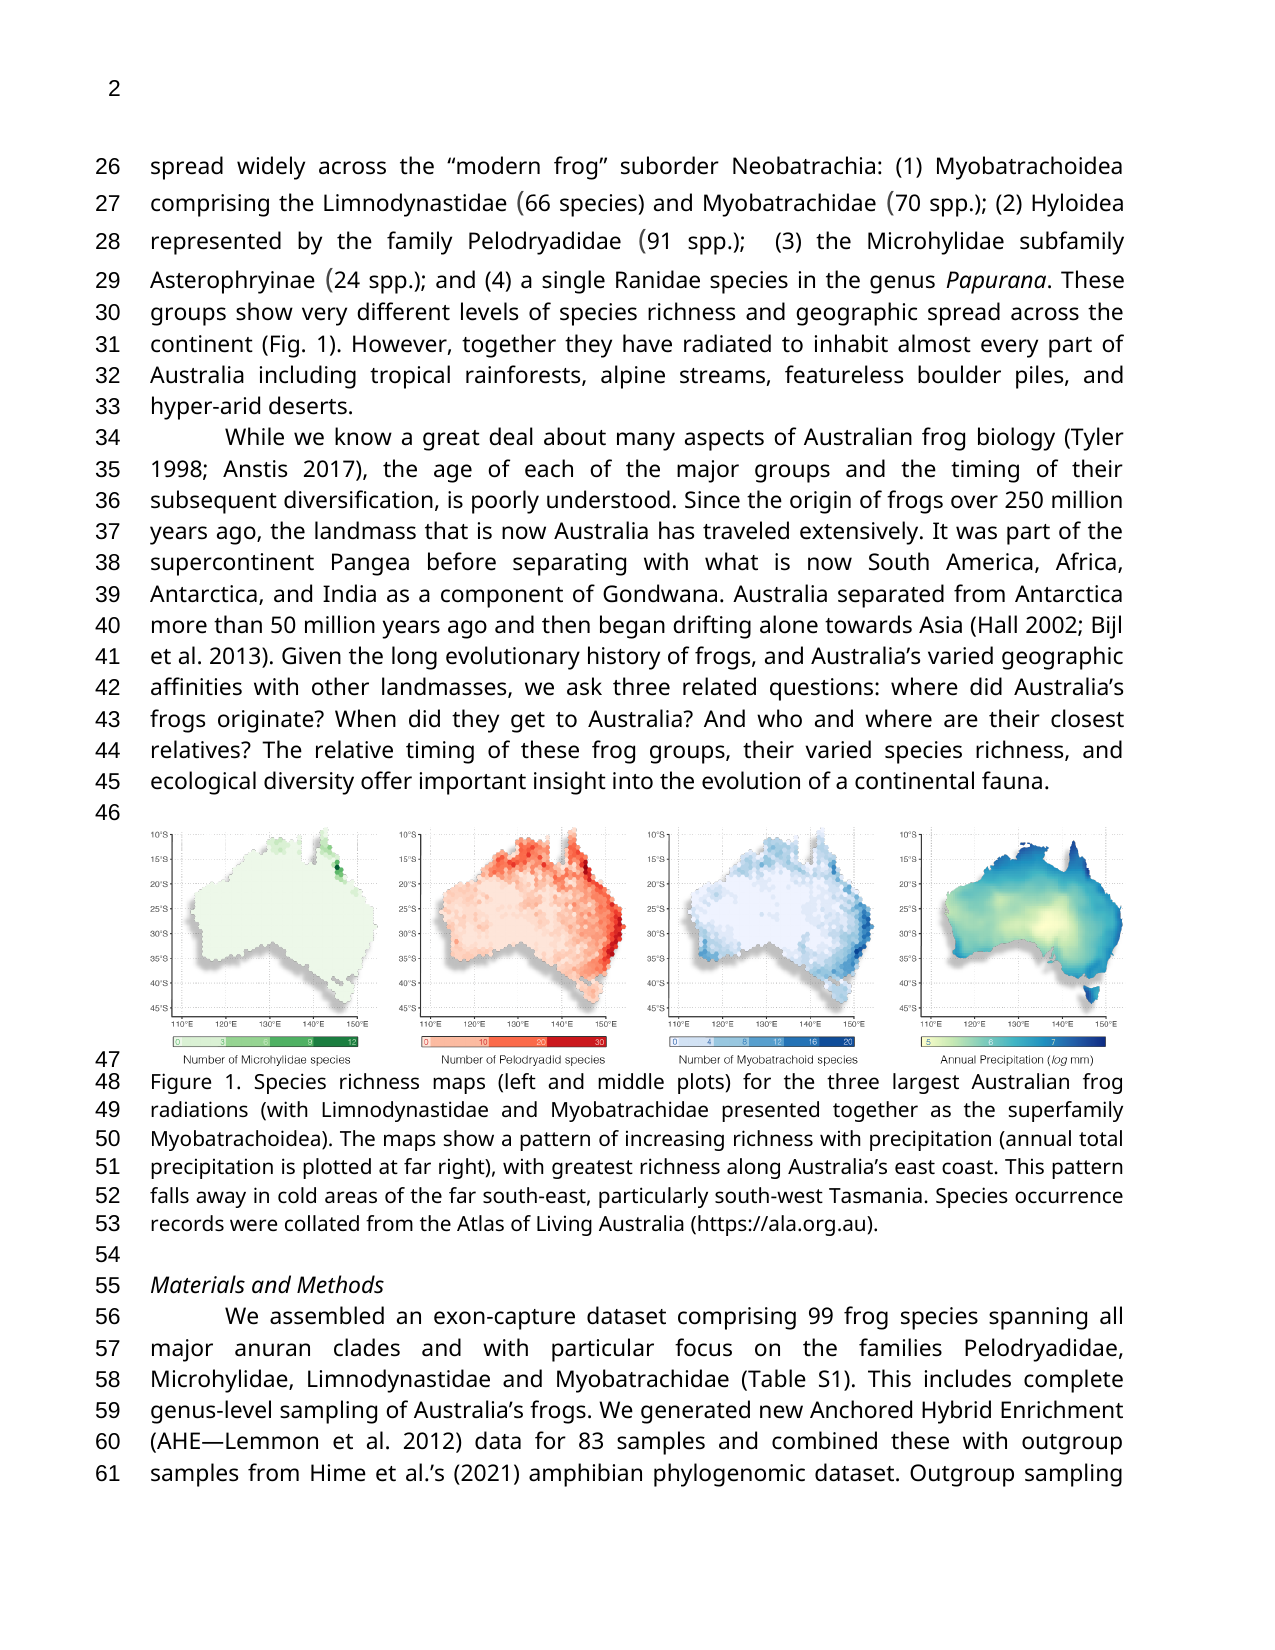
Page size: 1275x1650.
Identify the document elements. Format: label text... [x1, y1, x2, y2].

text Materials and Methods [150, 1269, 1125, 1300]
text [150, 1300, 1125, 1488]
text While we know a great deal about many aspects of Australian frog biology (Tyler 1998; Anstis 2017), the age of each of the major groups and the timing of their subsequent diversification, is poorly understood. Since the origin of frogs over 250 million years ago, the landmass that is now Australia has traveled extensively. It was part of the supercontinent Pangea before separating with what is now South America, Africa, Antarctica, and India as a component of Gondwana. Australia separated from Antarctica more than 50 million years ago and then began drifting alone towards Asia (Hall 2002; Bijl et al. 2013). Given the long evolutionary history of frogs, and Australia’s varied geographic affinities with other landmasses, we ask three related questions: where did Australia’s frogs originate? When did they get to Australia? And who and where are their closest relatives? The relative timing of these frog groups, their varied species richness, and ecological diversity offer important insight into the evolution of a continental fauna. [150, 421, 1125, 796]
picture [150, 827, 1125, 1068]
text Figure 1. Species richness maps (left and middle plots) for the three largest Australian frog radiations (with Limnodynastidae and Myobatrachidae presented together as the superfamily Myobatrachoidea). The maps show a pattern of increasing richness with precipitation (annual total precipitation is plotted at far right), with greatest richness along Australia’s east coast. This pattern falls away in cold areas of the far south-east, particularly south-west Tasmania. Species occurrence records were collated from the Atlas of Living Australia (https://ala.org.au). [150, 1068, 1125, 1238]
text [150, 150, 1125, 421]
